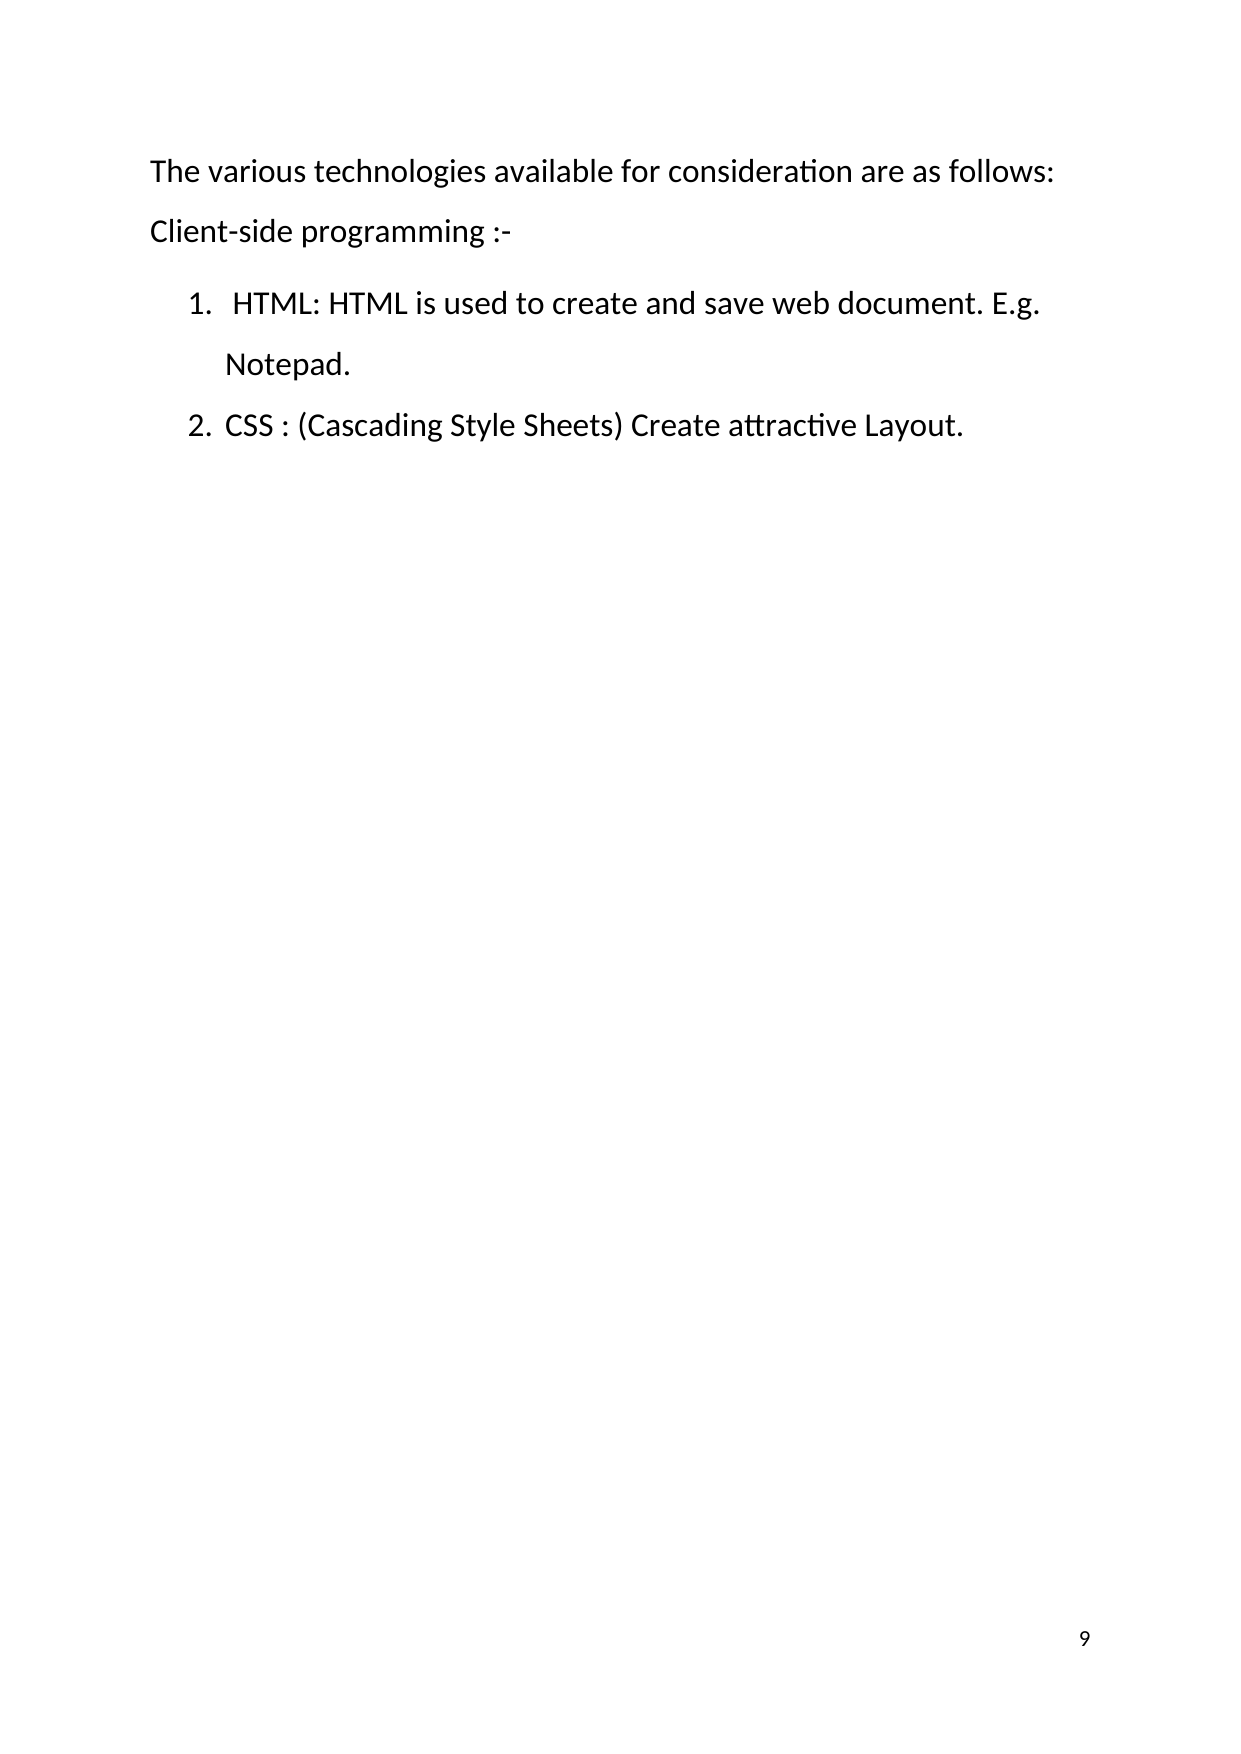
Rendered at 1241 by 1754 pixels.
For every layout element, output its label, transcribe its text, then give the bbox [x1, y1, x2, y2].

text The various technologies available for consideration are as follows: [150, 150, 1090, 191]
list CSS : (Cascading Style Sheets) Create attractive Layout. [187, 404, 1090, 445]
text Client-side programming :- [150, 210, 1090, 251]
list HTML: HTML is used to create and save web document. E.g. Notepad. [187, 282, 1090, 384]
